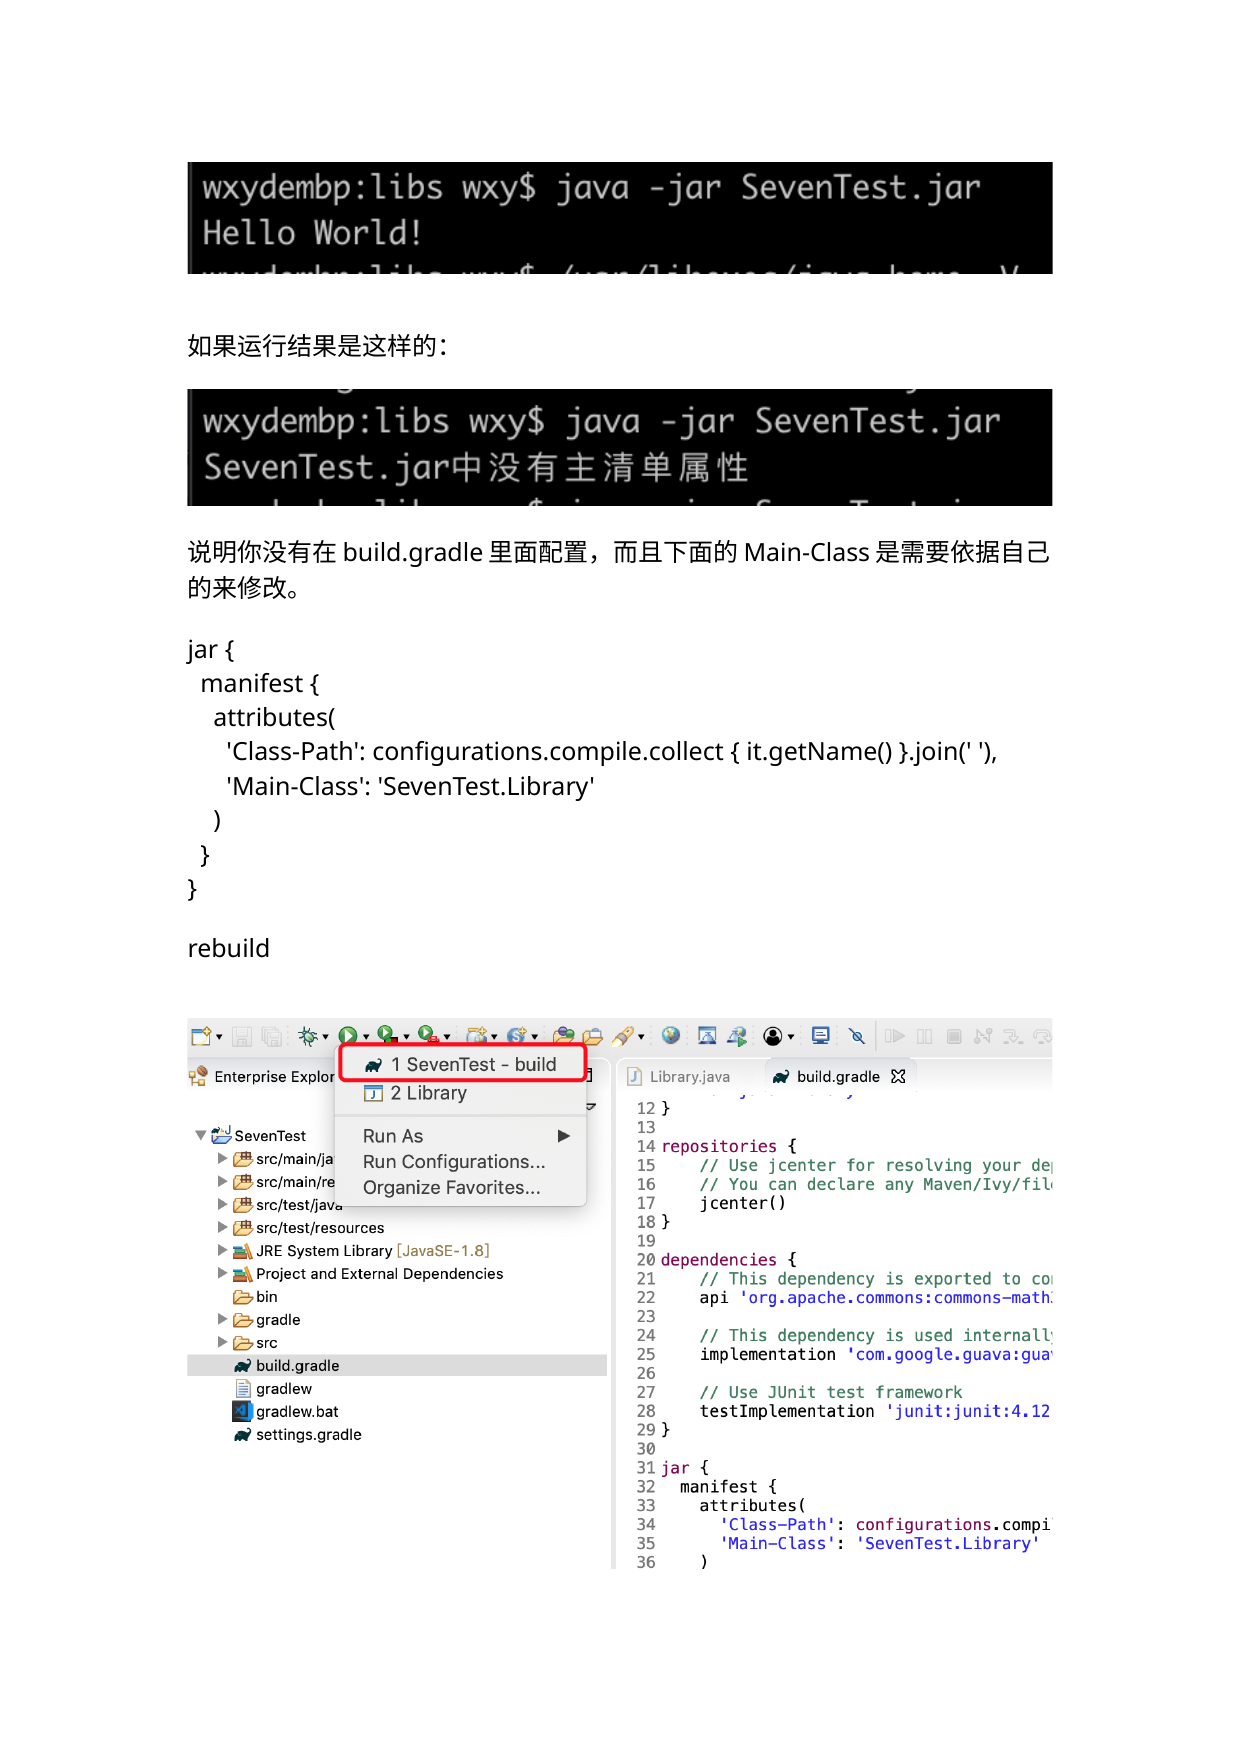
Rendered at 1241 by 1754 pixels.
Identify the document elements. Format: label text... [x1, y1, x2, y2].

text ) [187, 802, 1053, 836]
text } [187, 870, 1053, 904]
text manifest { [187, 666, 1053, 700]
text 'Class-Path': configurations.compile.collect { it.getName() }.join(' '), [187, 734, 1053, 768]
text jar { [187, 632, 1053, 666]
text attributes( [187, 700, 1053, 734]
text } [187, 836, 1053, 870]
text rebuild [187, 931, 1053, 965]
picture [187, 389, 1053, 506]
text 如果运行结果是这样的： [187, 326, 1053, 363]
picture [187, 1018, 1053, 1569]
picture [187, 162, 1053, 274]
text 说明你没有在build.gradle里面配置，而且下面的Main-Class是需要依据自己的来修改。 [187, 533, 1053, 605]
text 'Main-Class': 'SevenTest.Library' [187, 768, 1053, 802]
